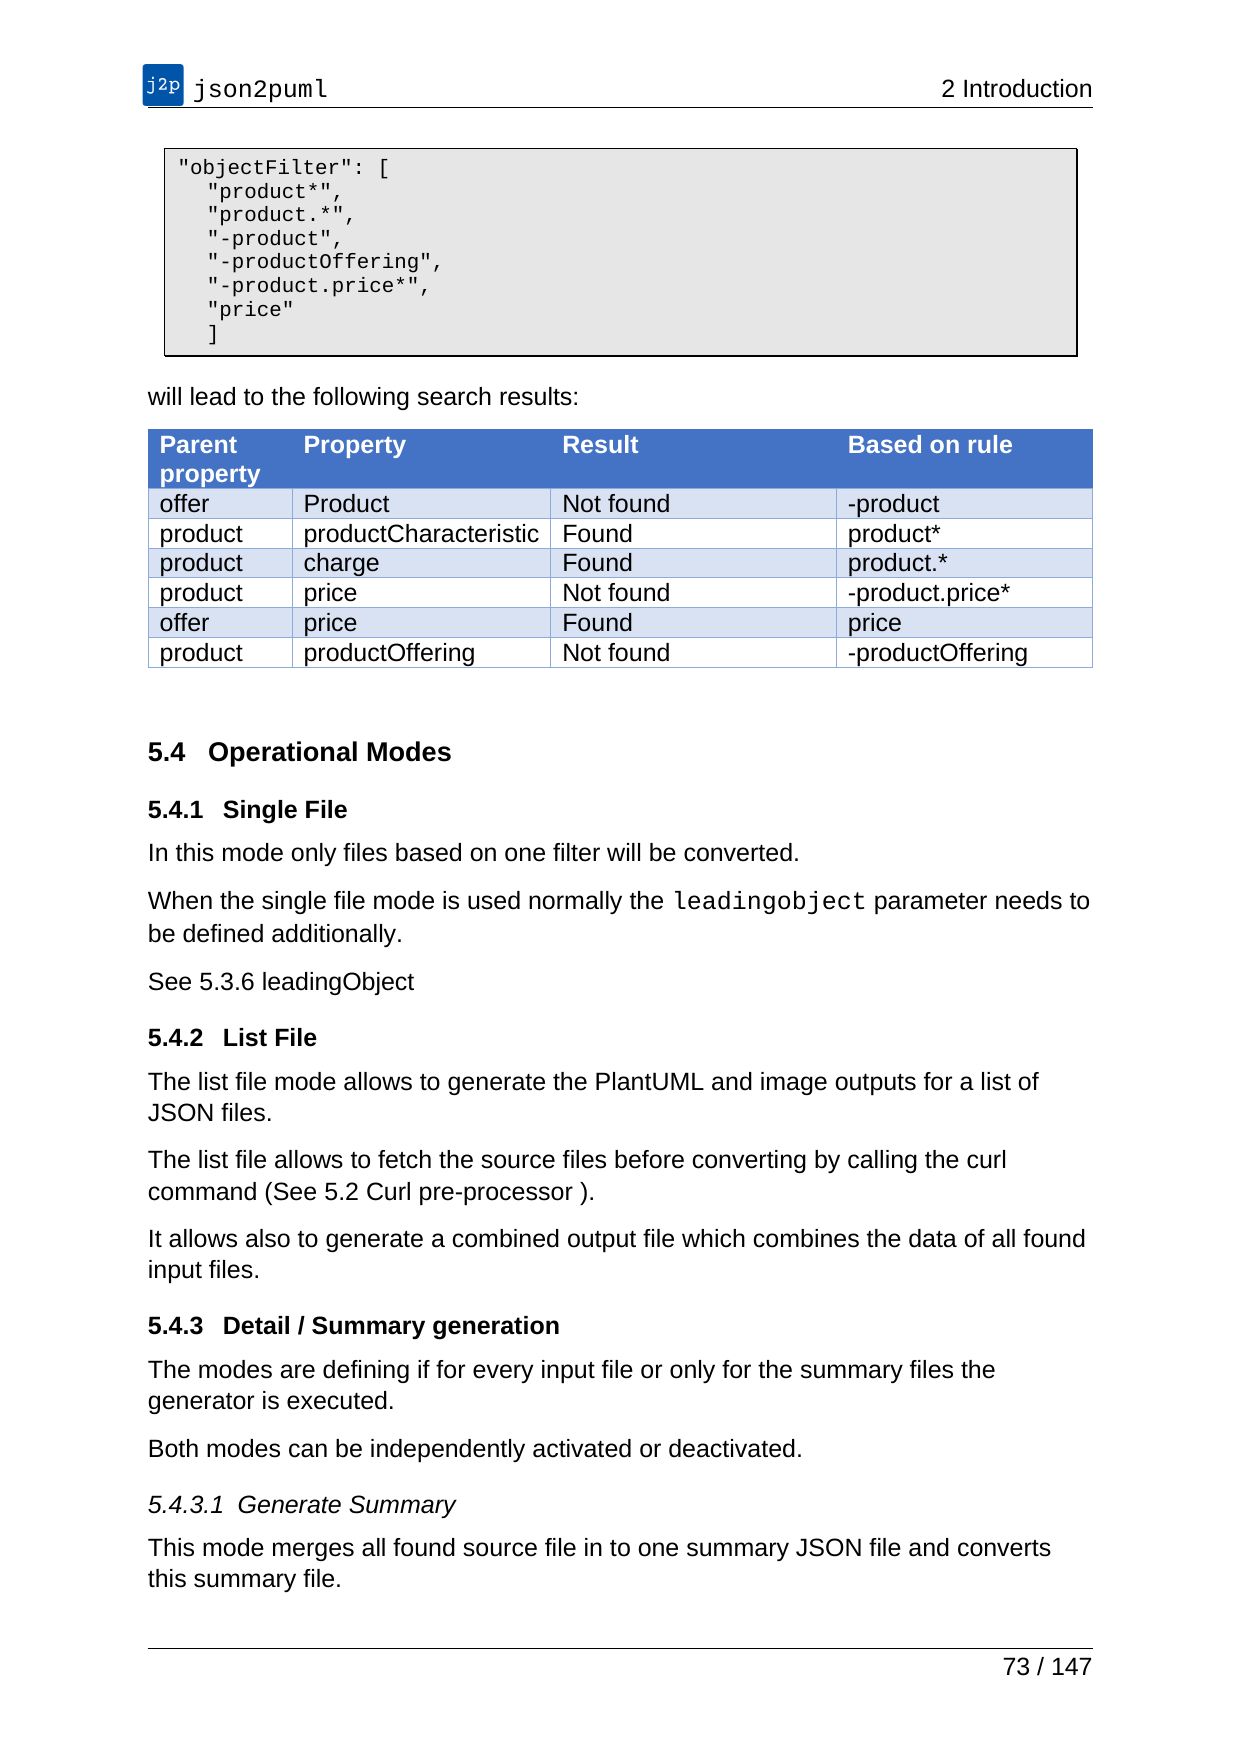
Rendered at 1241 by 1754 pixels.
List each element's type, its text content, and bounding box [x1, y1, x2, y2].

text "price" [165, 289, 1076, 313]
table_cell productOffering [293, 638, 550, 667]
text It allows also to generate a combined output file which combines the data of all found input files. [148, 1224, 1093, 1284]
table_cell productCharacteristic [293, 519, 550, 547]
table_cell Found [551, 549, 836, 577]
table_cell product.* [837, 549, 1092, 577]
table_cell Not found [551, 638, 836, 667]
table_header Parent property [149, 430, 292, 488]
text "product*", [165, 171, 1076, 195]
table_cell offer [149, 489, 292, 518]
table_cell -productOffering [837, 638, 1092, 667]
table_header Based on rule [837, 430, 1092, 488]
table_cell -product [837, 489, 1092, 518]
subtitle Detail / Summary generation [148, 1311, 1093, 1340]
text In this mode only files based on one filter will be converted. [148, 838, 1093, 867]
table_cell charge [293, 549, 550, 577]
text When the single file mode is used normally the leadingobject parameter needs to be defined additionally. [148, 886, 1093, 948]
table_cell price [293, 578, 550, 607]
text ] [165, 313, 1076, 355]
table_cell product [149, 519, 292, 547]
subtitle Single File [148, 795, 1093, 824]
table_cell product [149, 578, 292, 607]
table_cell offer [149, 608, 292, 637]
table_cell product [149, 638, 292, 667]
text The list file mode allows to generate the PlantUML and image outputs for a list of JSON files. [148, 1067, 1093, 1126]
text The list file allows to fetch the source files before converting by calling the curl command (See 5.2 Curl pre-processor ). [148, 1145, 1093, 1205]
table_cell product [149, 549, 292, 577]
table_cell Product [293, 489, 550, 518]
table_cell Found [551, 608, 836, 637]
subtitle List File [148, 1023, 1093, 1052]
text The modes are defining if for every input file or only for the summary files the generator is executed. [148, 1355, 1093, 1414]
table_cell Not found [551, 578, 836, 607]
table_cell Not found [551, 489, 836, 518]
table_cell product* [837, 519, 1092, 547]
text "-productOffering", [165, 242, 1076, 266]
table_cell Found [551, 519, 836, 547]
table_cell -product.price* [837, 578, 1092, 607]
text will lead to the following search results: [148, 382, 1093, 410]
picture [142, 64, 184, 106]
subtitle Generate Summary [148, 1489, 1093, 1518]
text Both modes can be independently activated or deactivated. [148, 1433, 1093, 1462]
text "objectFilter": [ [165, 149, 1076, 171]
text See 5.3.6 leadingObject [148, 967, 1093, 996]
table_header Result [551, 430, 836, 488]
subtitle Operational Modes [148, 736, 1093, 767]
table_cell price [837, 608, 1092, 637]
table_cell price [293, 608, 550, 637]
table_header Property [293, 430, 550, 488]
text "-product", [165, 218, 1076, 242]
text This mode merges all found source file in to one summary JSON file and converts this summary file. [148, 1533, 1093, 1593]
text "-product.price*", [165, 266, 1076, 289]
text "product.*", [165, 195, 1076, 218]
